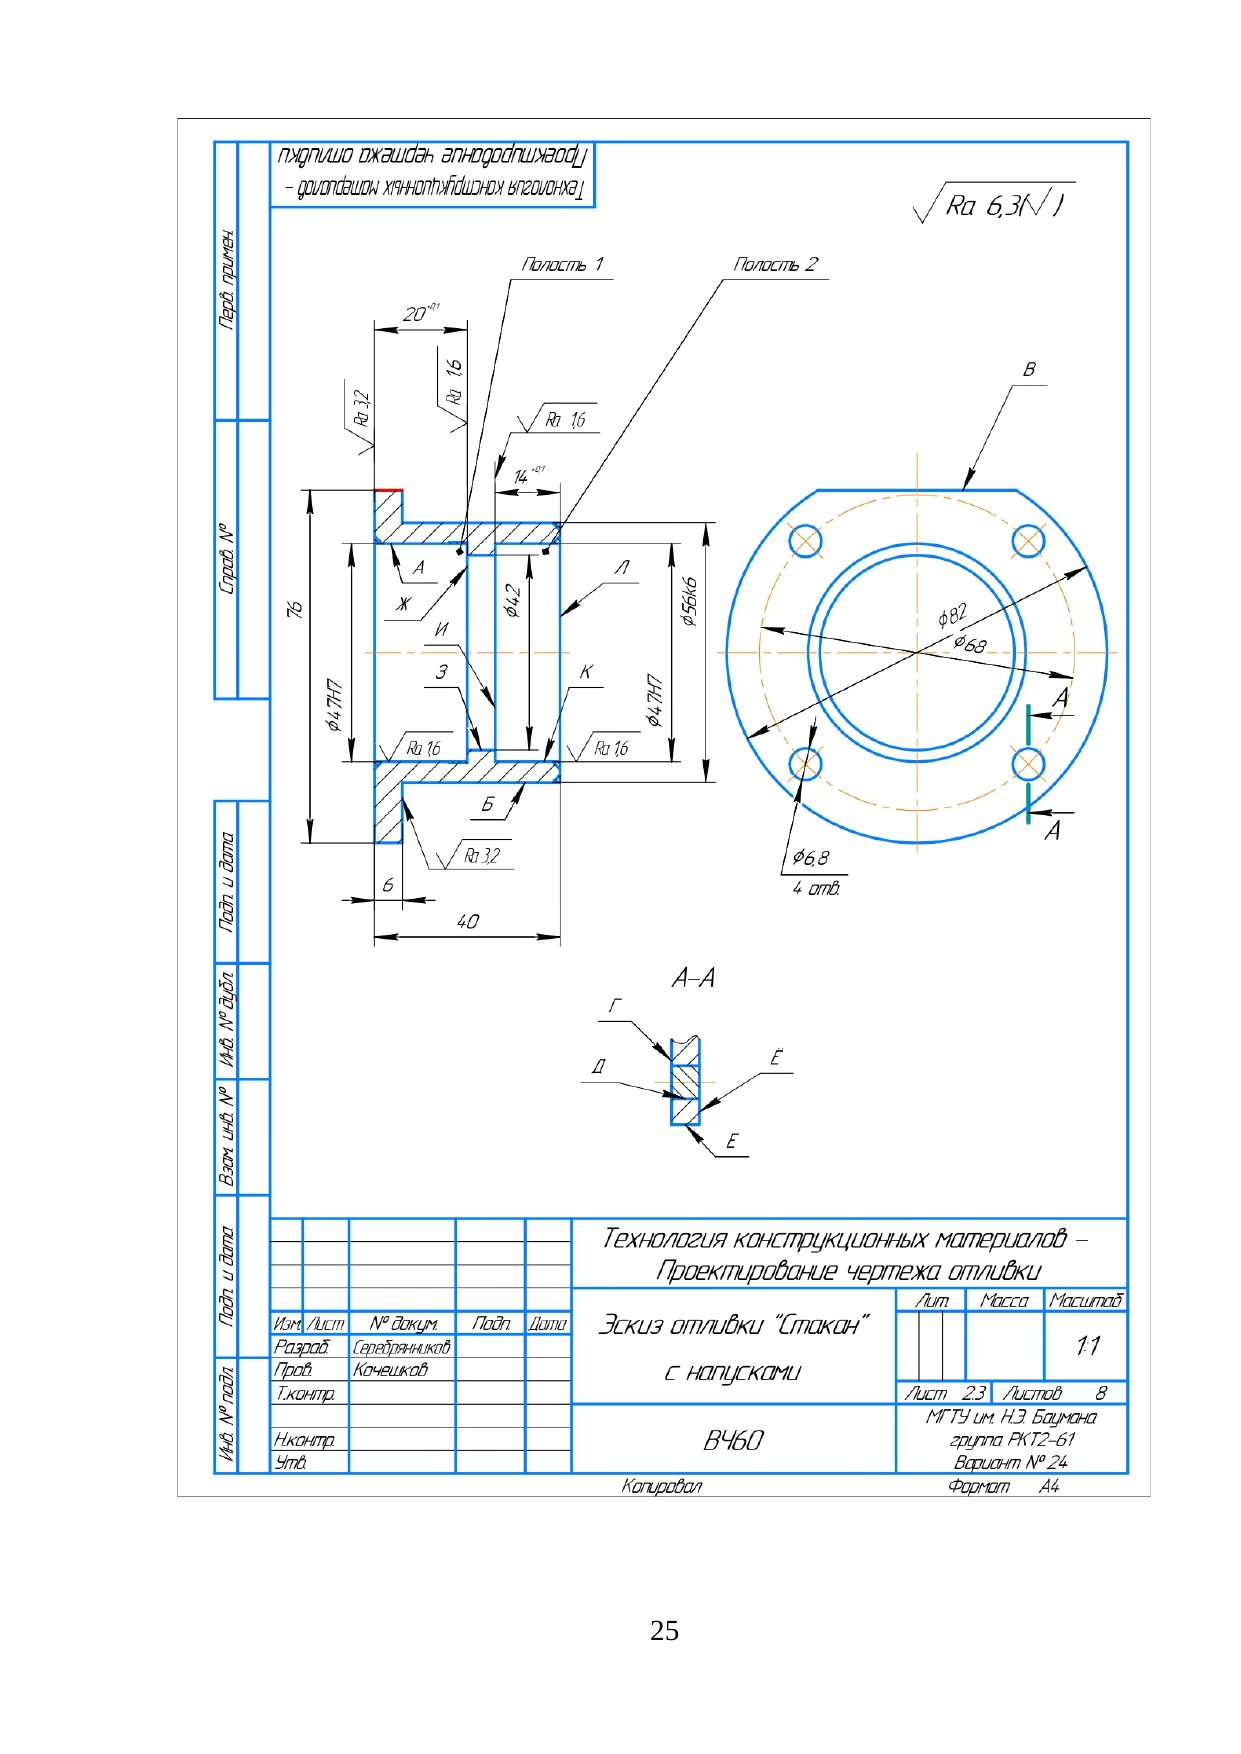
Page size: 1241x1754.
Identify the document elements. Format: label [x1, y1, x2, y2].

picture [177, 118, 1151, 1497]
